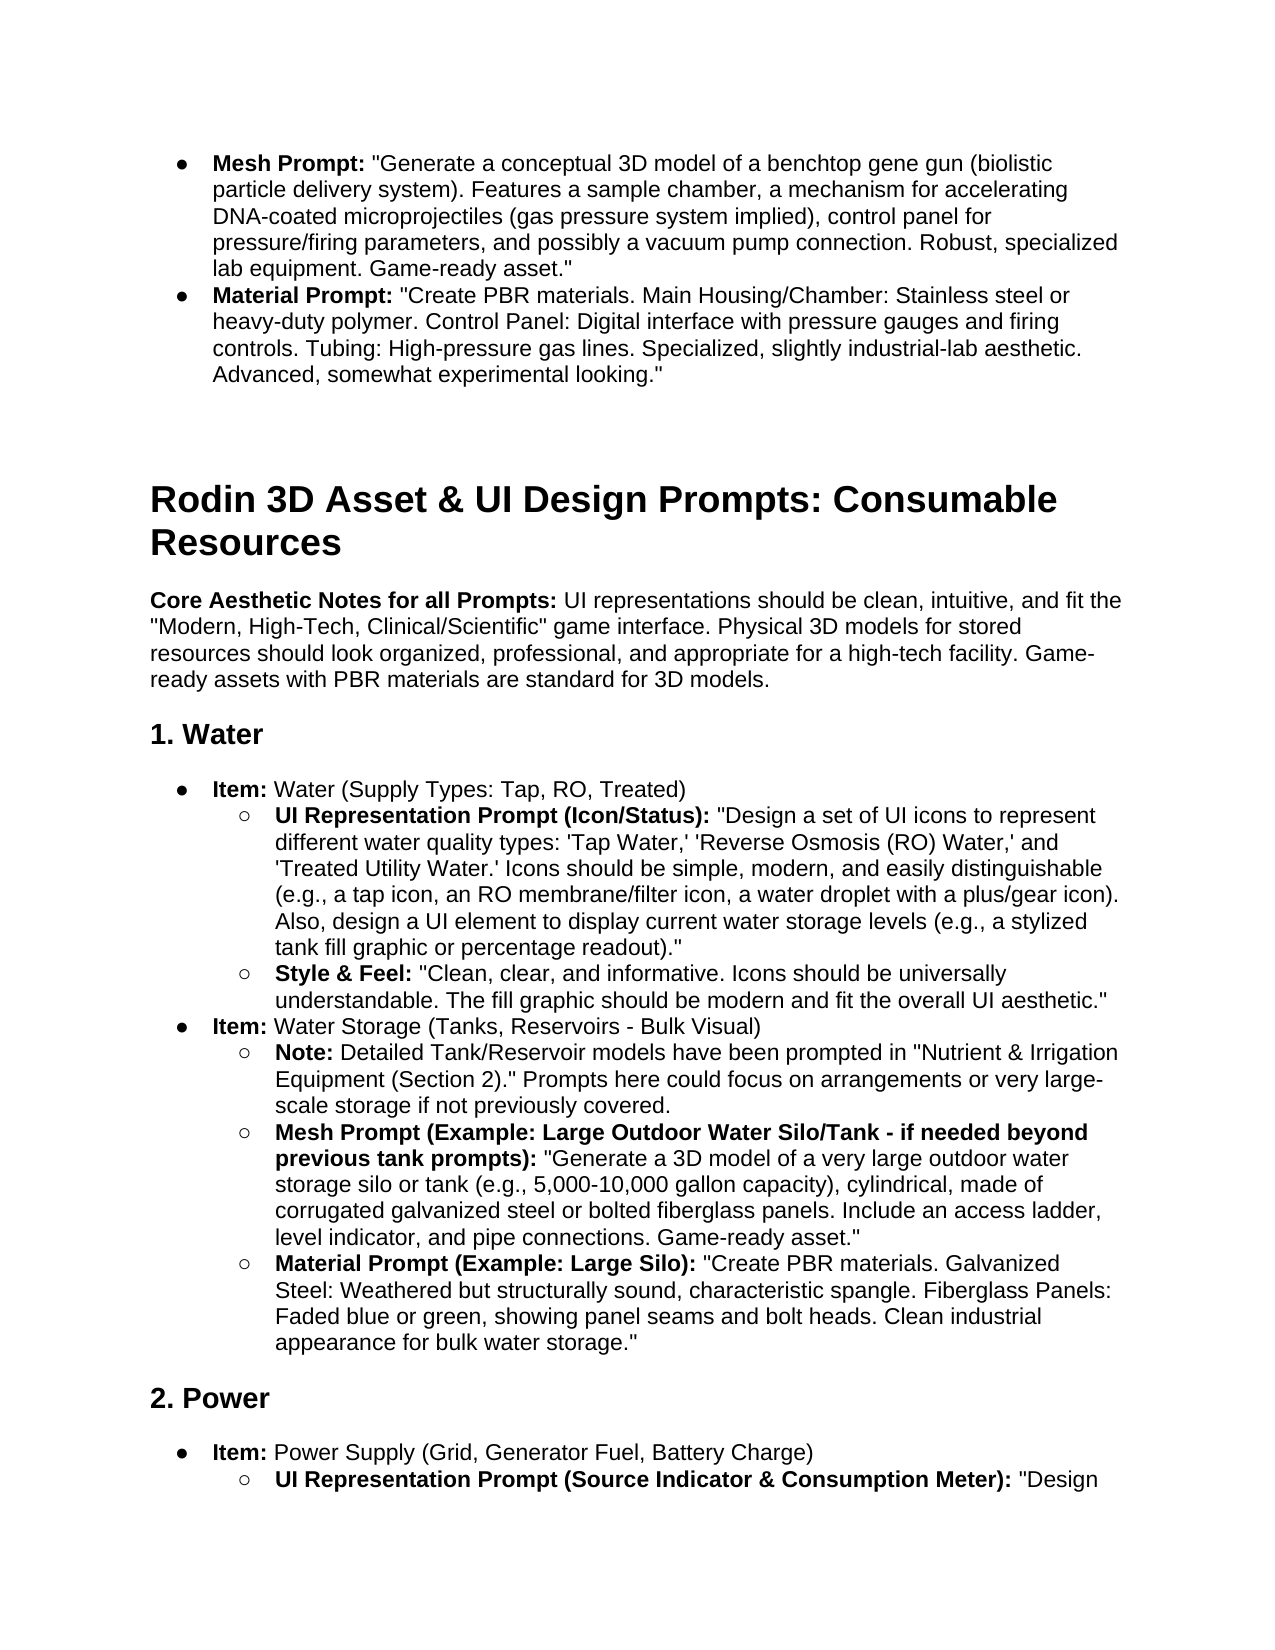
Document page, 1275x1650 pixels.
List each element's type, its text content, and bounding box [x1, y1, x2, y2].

list UI Representation Prompt (Icon/Status): "Design a set of UI icons to represent different water quality types: 'Tap Water,' 'Reverse Osmosis (RO) Water,' and 'Treated Utility Water.' Icons should be simple, modern, and easily distinguishable (e.g., a tap icon, an RO membrane/filter icon, a water droplet with a plus/gear icon). Also, design a UI element to display current water storage levels (e.g., a stylized tank fill graphic or percentage readout)." [237, 802, 1125, 960]
list Material Prompt: "Create PBR materials. Main Housing/Chamber: Stainless steel or heavy-duty polymer. Control Panel: Digital interface with pressure gauges and firing controls. Tubing: High-pressure gas lines. Specialized, slightly industrial-lab aesthetic. Advanced, somewhat experimental looking." [175, 282, 1125, 387]
list Material Prompt (Example: Large Silo): "Create PBR materials. Galvanized Steel: Weathered but structurally sound, characteristic spangle. Fiberglass Panels: Faded blue or green, showing panel seams and bolt heads. Clean industrial appearance for bulk water storage." [237, 1250, 1125, 1356]
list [237, 1466, 1125, 1492]
list Item: Water Storage (Tanks, Reservoirs - Bulk Visual) [175, 1013, 1125, 1039]
list Style & Feel: "Clean, clear, and informative. Icons should be universally understandable. The fill graphic should be modern and fit the overall UI aesthetic." [237, 960, 1125, 1013]
subtitle 1. Water [150, 717, 1125, 751]
subtitle 2. Power [150, 1381, 1125, 1414]
list Item: Water (Supply Types: Tap, RO, Treated) [175, 776, 1125, 802]
list Item: Power Supply (Grid, Generator Fuel, Battery Charge) [175, 1439, 1125, 1466]
subtitle Rodin 3D Asset & UI Design Prompts: Consumable Resources [150, 477, 1125, 563]
text Core Aesthetic Notes for all Prompts: UI representations should be clean, intuitive, and fit the "Modern, High-Tech, Clinical/Scientific" game interface. Physical 3D models for stored resources should look organized, professional, and appropriate for a high-tech facility. Game-ready assets with PBR materials are standard for 3D models. [150, 587, 1125, 692]
list Mesh Prompt: "Generate a conceptual 3D model of a benchtop gene gun (biolistic particle delivery system). Features a sample chamber, a mechanism for accelerating DNA-coated microprojectiles (gas pressure system implied), control panel for pressure/firing parameters, and possibly a vacuum pump connection. Robust, specialized lab equipment. Game-ready asset." [175, 150, 1125, 282]
list Note: Detailed Tank/Reservoir models have been prompted in "Nutrient & Irrigation Equipment (Section 2)." Prompts here could focus on arrangements or very large-scale storage if not previously covered. [237, 1039, 1125, 1118]
list Mesh Prompt (Example: Large Outdoor Water Silo/Tank - if needed beyond previous tank prompts): "Generate a 3D model of a very large outdoor water storage silo or tank (e.g., 5,000-10,000 gallon capacity), cylindrical, made of corrugated galvanized steel or bolted fiberglass panels. Include an access ladder, level indicator, and pipe connections. Game-ready asset." [237, 1118, 1125, 1250]
